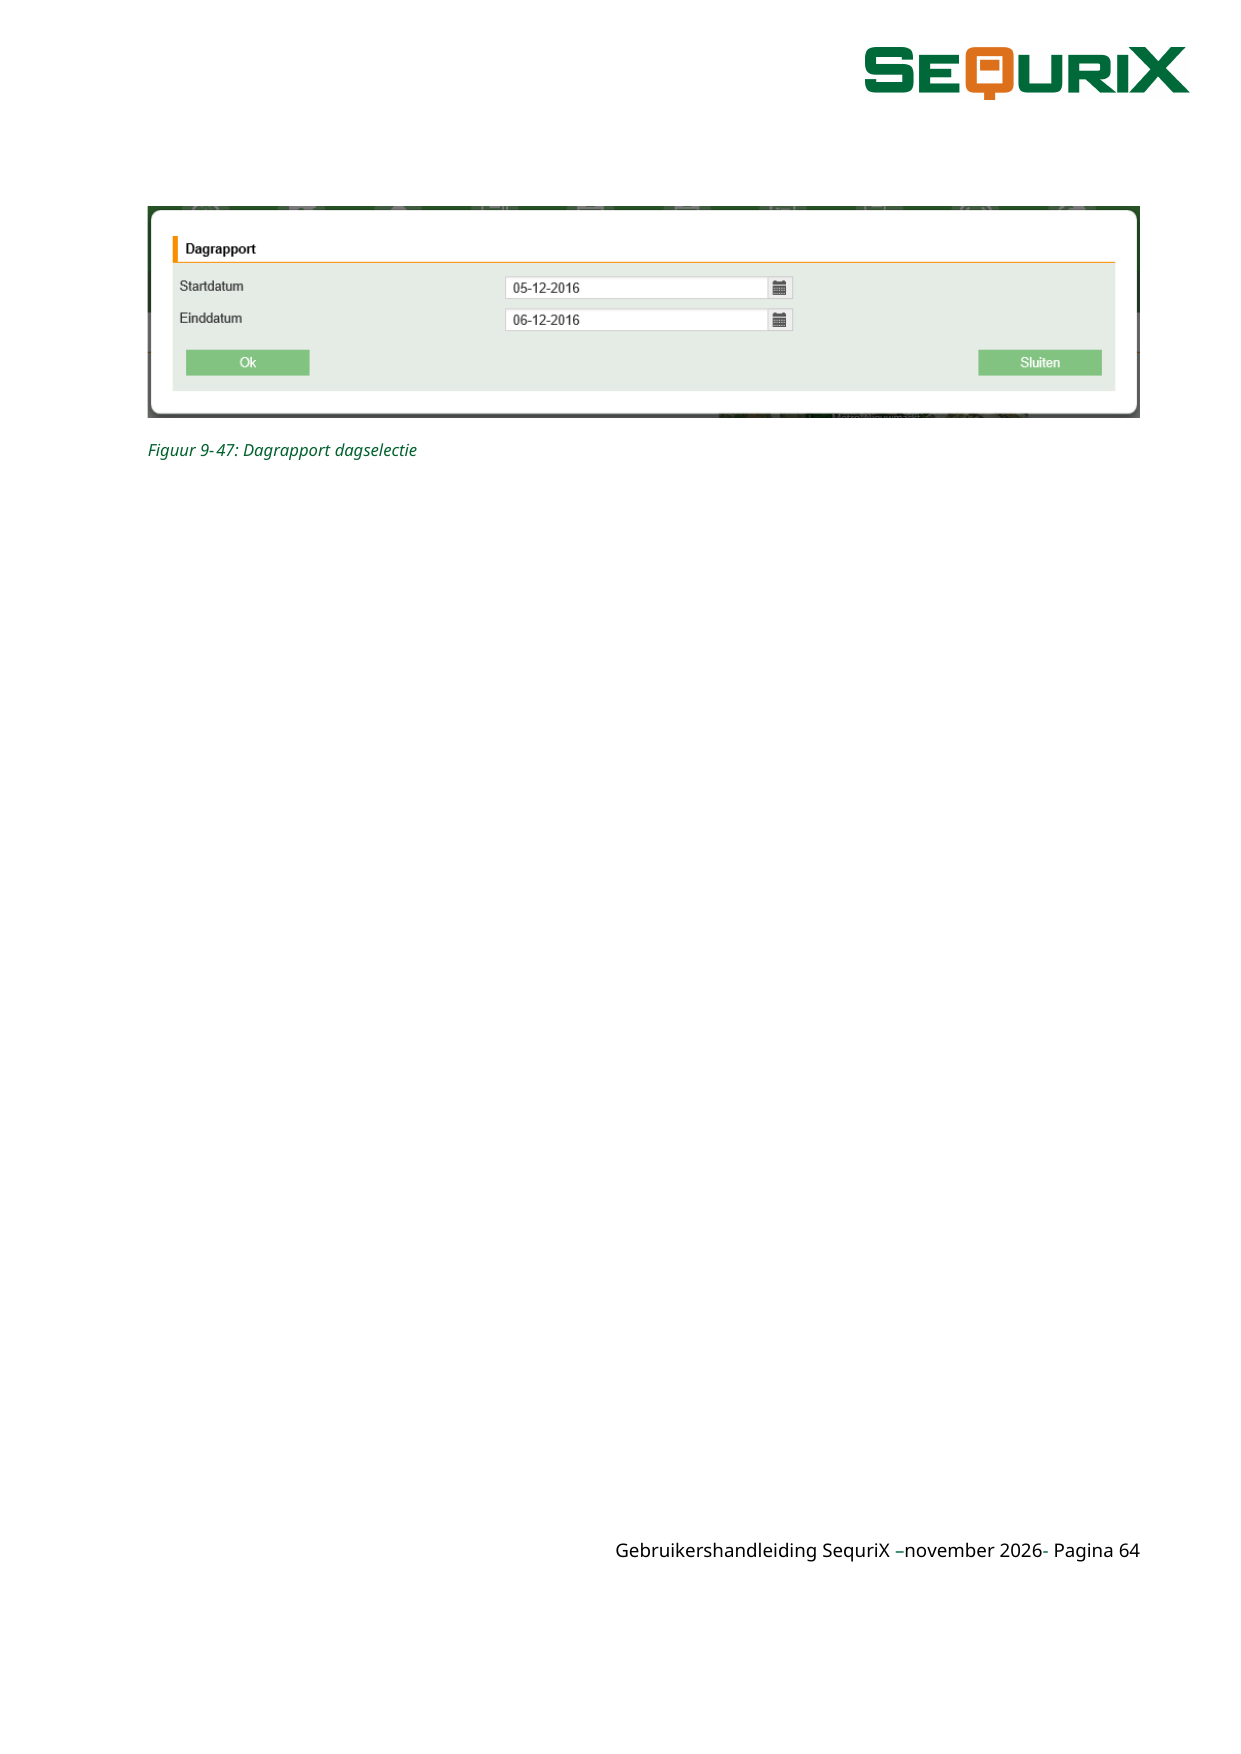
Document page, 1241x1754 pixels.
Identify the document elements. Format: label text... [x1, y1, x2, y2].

picture [865, 47, 1190, 100]
picture [147, 206, 1140, 418]
